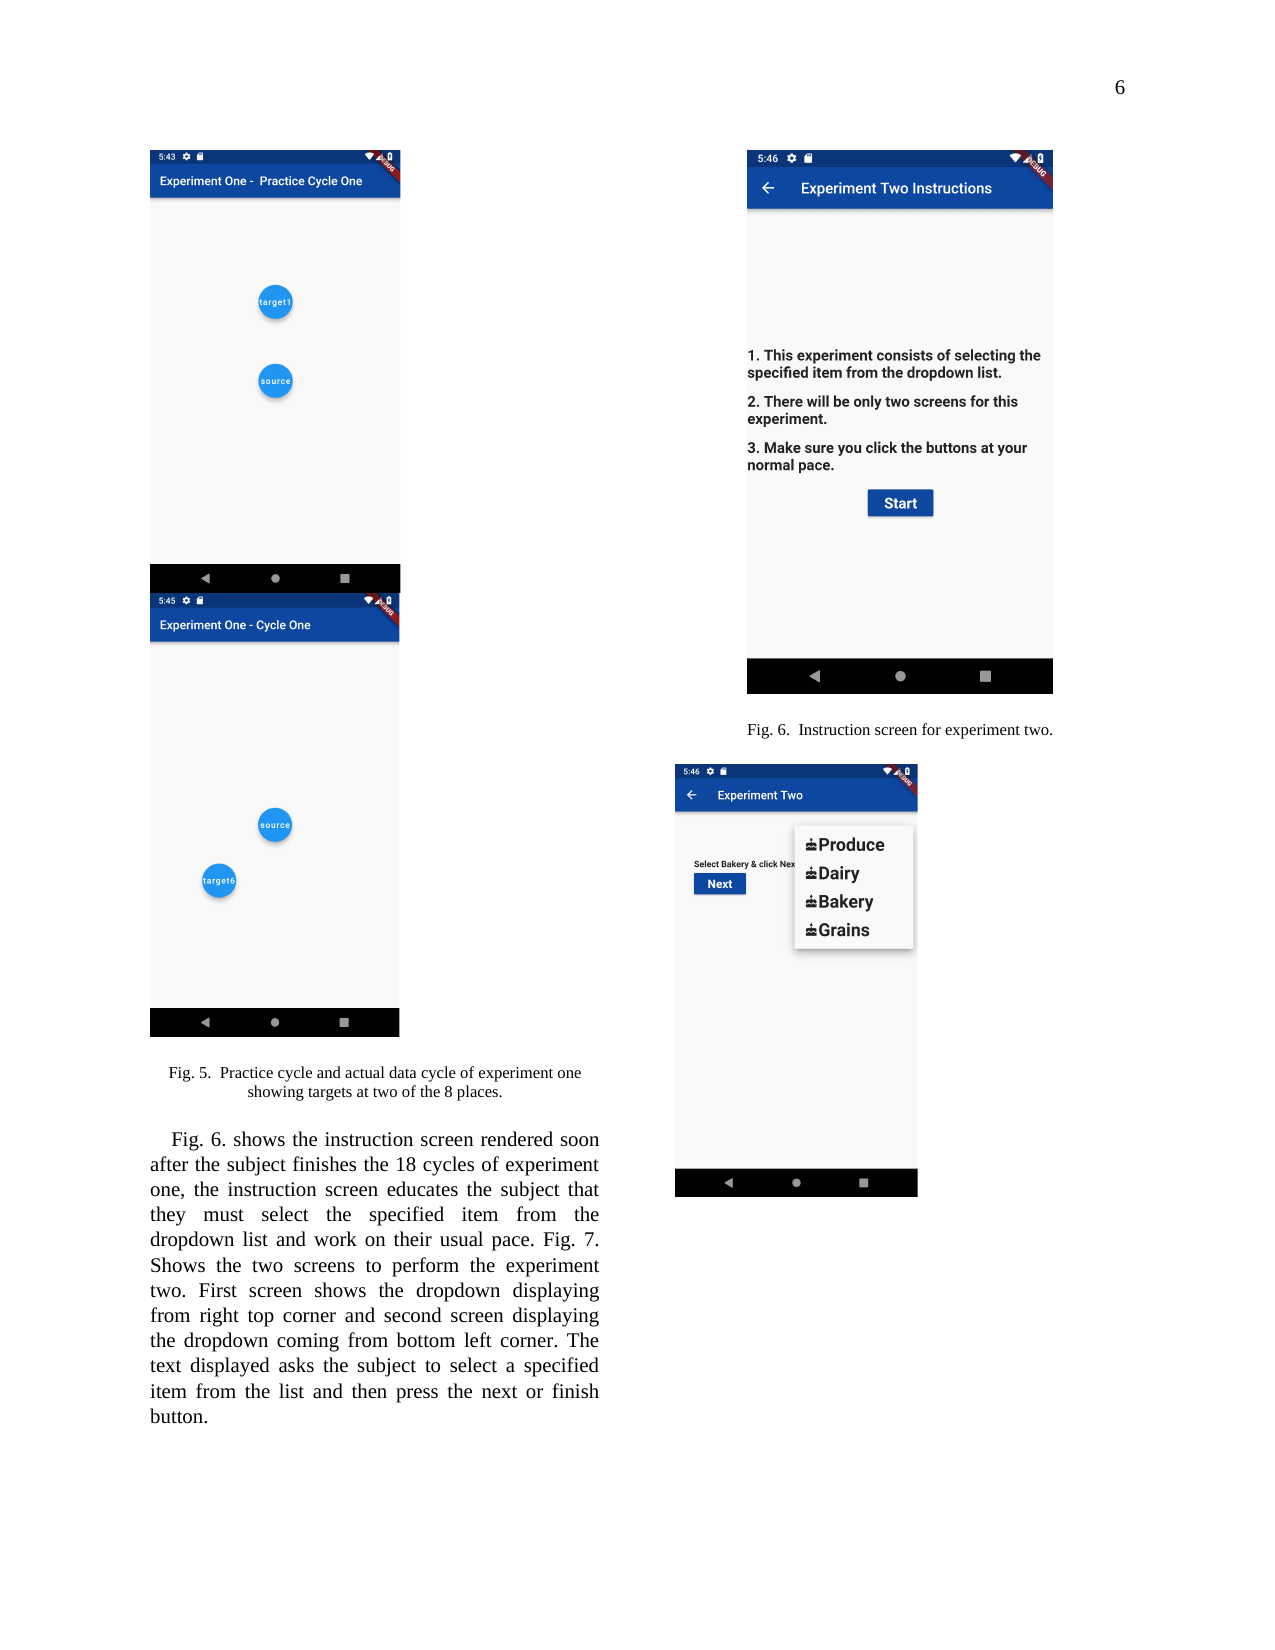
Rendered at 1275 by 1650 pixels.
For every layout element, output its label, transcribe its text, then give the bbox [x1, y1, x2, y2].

text Fig. 6. Instruction screen for experiment two. [675, 720, 1125, 739]
text Fig. 6. shows the instruction screen rendered soon after the subject finishes the 18 cycles of experiment one, the instruction screen educates the subject that they must select the specified item from the dropdown list and work on their usual pace. Fig. 7. Shows the two screens to perform the experiment two. First screen shows the dropdown displaying from right top corner and second screen displaying the dropdown coming from bottom left corner. The text displayed asks the subject to select a specified item from the list and then press the next or finish button. [150, 1127, 600, 1428]
picture [150, 150, 401, 1037]
picture [747, 150, 1053, 694]
picture [675, 764, 918, 1197]
text Fig. 5. Practice cycle and actual data cycle of experiment one showing targets at two of the 8 places. [150, 1063, 600, 1101]
